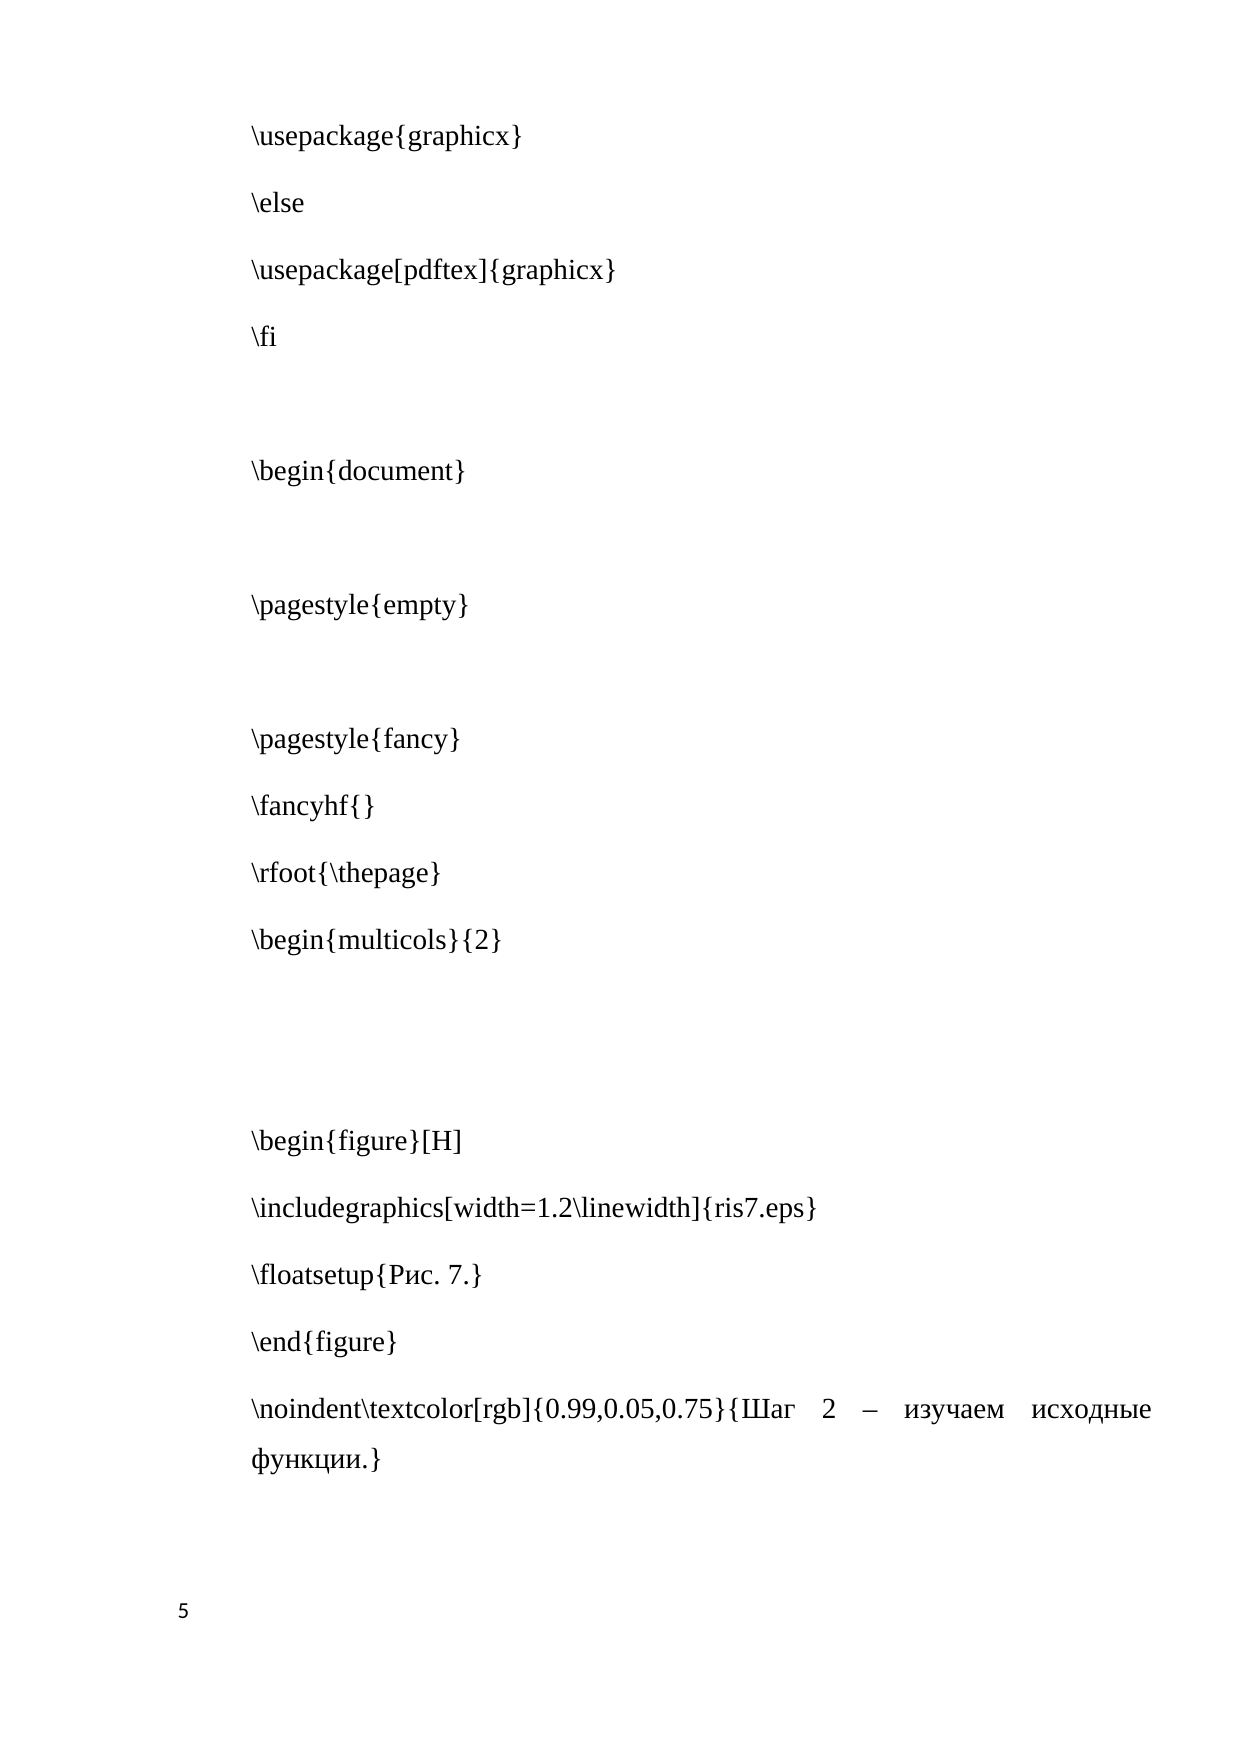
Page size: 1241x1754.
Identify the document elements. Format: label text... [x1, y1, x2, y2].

text \fancyhf{} [251, 788, 1152, 821]
text \noindent\textcolor[rgb]{0.99,0.05,0.75}{Шаг 2 – изучаем исходные функции.} [251, 1391, 1152, 1474]
text \begin{figure}[H] [251, 1123, 1152, 1156]
text \begin{document} [251, 453, 1152, 487]
text \usepackage[pdftex]{graphicx} [251, 252, 1152, 286]
text \fi [251, 319, 1152, 353]
text \pagestyle{empty} [251, 587, 1152, 621]
text \end{figure} [251, 1324, 1152, 1357]
text \else [251, 185, 1152, 219]
text \pagestyle{fancy} [251, 721, 1152, 754]
text \begin{multicols}{2} [251, 922, 1152, 955]
text \floatsetup{Рис. 7.} [251, 1257, 1152, 1290]
text \usepackage{graphicx} [251, 118, 1152, 152]
text \includegraphics[width=1.2\linewidth]{ris7.eps} [251, 1190, 1152, 1223]
text \rfoot{\thepage} [251, 855, 1152, 888]
